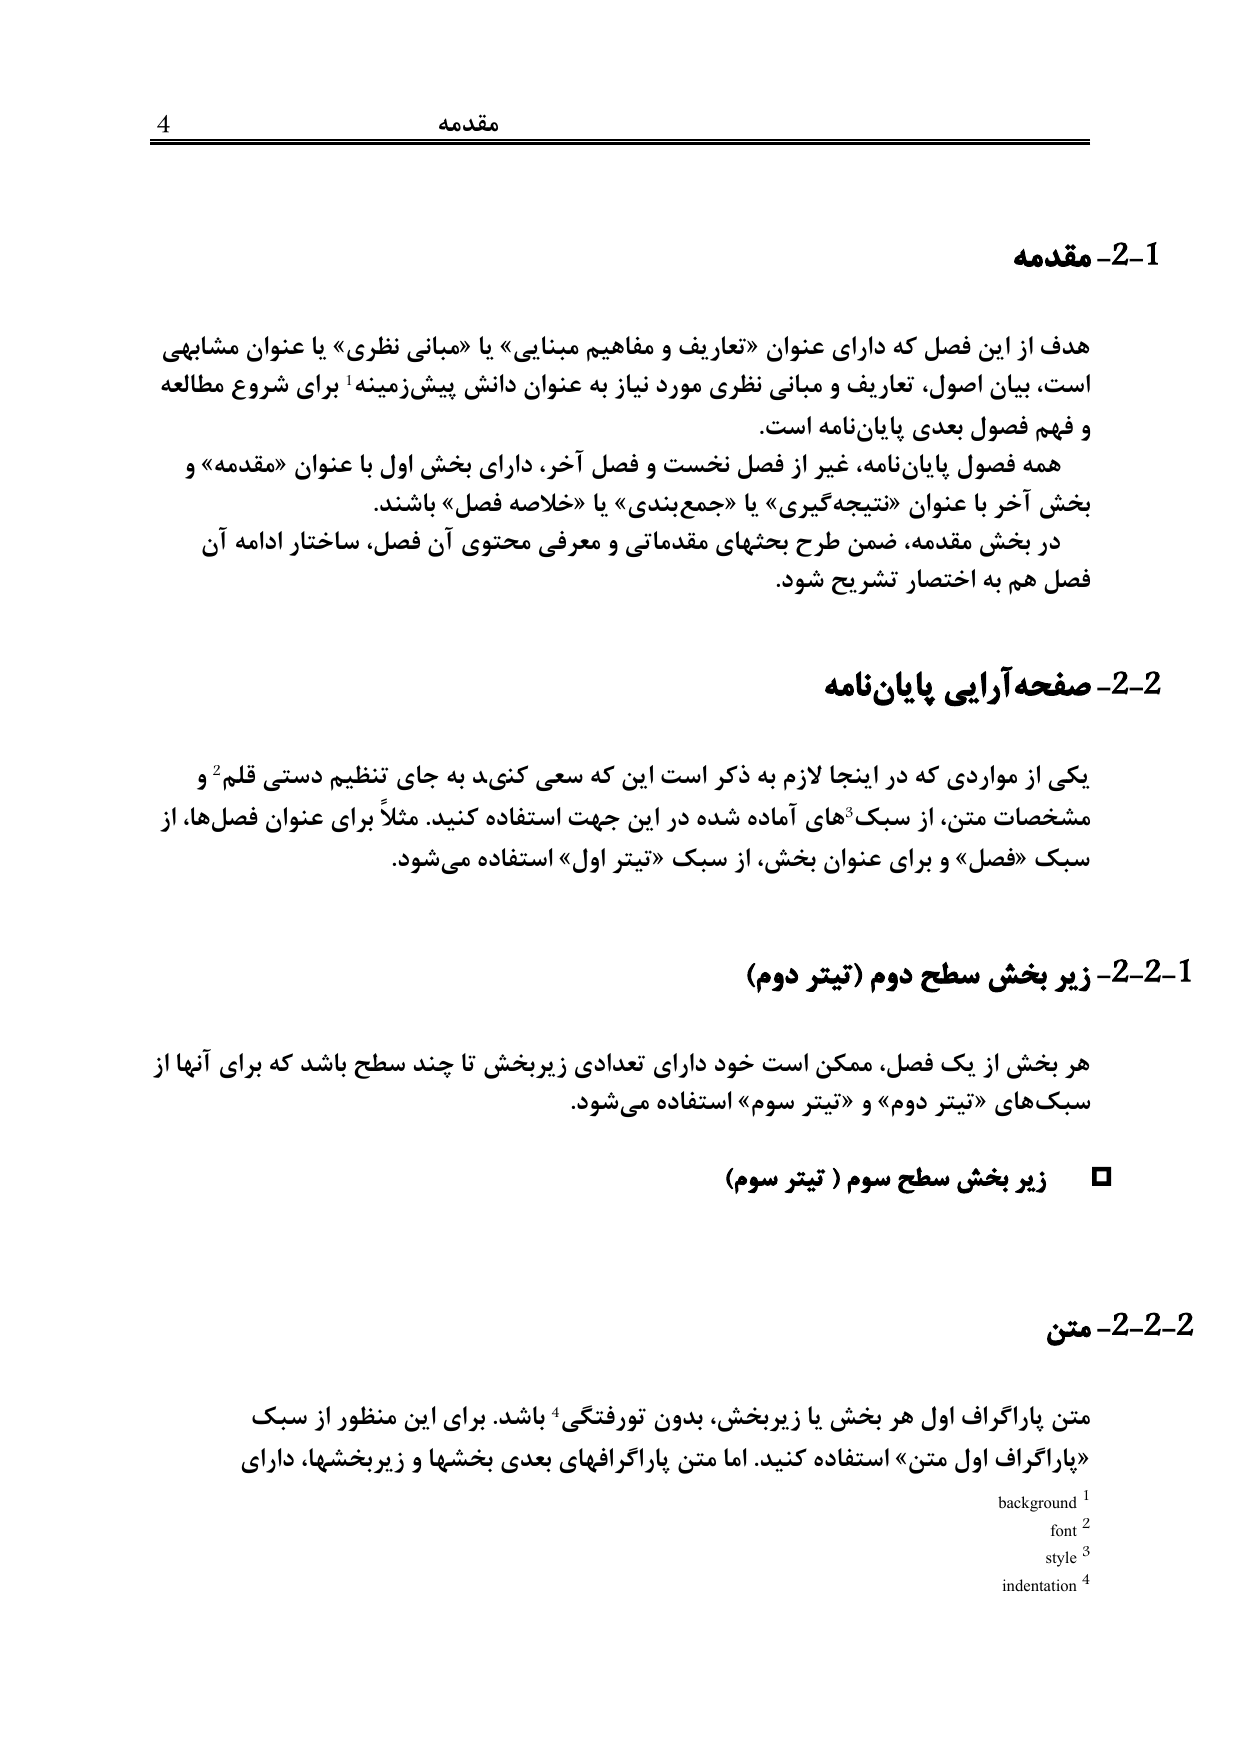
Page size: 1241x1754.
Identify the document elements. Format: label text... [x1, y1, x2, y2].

text زير بخش سطح سوم ( تيتر سوم) [150, 1162, 1090, 1194]
text در بخش مقدمه، ضمن طرح بحثهاي مقدماتی و معرفي محتوي آن فصل، ساختار ادامه آن فصل هم به اختصار تشريح شود. [150, 526, 1090, 597]
text زير بخش سطح دوم (تيتر دوم) [150, 957, 1090, 998]
text مقدمه [150, 237, 1090, 281]
text صفحه‌آرايي پايان‌نامه [150, 665, 1090, 710]
text همه فصول پايان‌نامه، غير از فصل نخست و فصل آخر، داراي بخش اول با عنوان «مقدمه» و بخش آخر با عنوان «نتيجه‌گيري» يا «جمع‌بندي» يا «خلاصه فصل» باشند. [150, 449, 1090, 520]
text هدف از اين فصل كه داراي عنوان «تعاريف و مفاهيم مبنايي» يا «مباني نظري» يا عنوان مشابهی است، بيان اصول، تعاريف و مباني نظري مورد نياز به عنوان دانش پيش‌زمينه براي شروع مطالعه و فهم فصول بعدي پايان‌نامه است. [150, 331, 1090, 443]
text هر بخش از يک فصل، ممکن است خود داراي تعدادي زيربخش تا چند سطح باشد که براي آنها از سبک‌هاي «تيتر دوم» و «تيتر سوم» استفاده مي‌شود. [150, 1048, 1090, 1118]
text يکي از مواردي که در اينجا لازم به ذکر است اين که سعی کنید به جاي تنظيم دستي قلم و مشخصات متن، از سبک‌هاي آماده شده در اين جهت استفاده کنيد. مثلاً براي عنوان فصل‌ها، از سبک «فصل» و براي عنوان بخش، از سبک «تيتر اول» استفاده می‌شود. [150, 760, 1090, 875]
text متن [150, 1310, 1090, 1351]
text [150, 1401, 1090, 1475]
